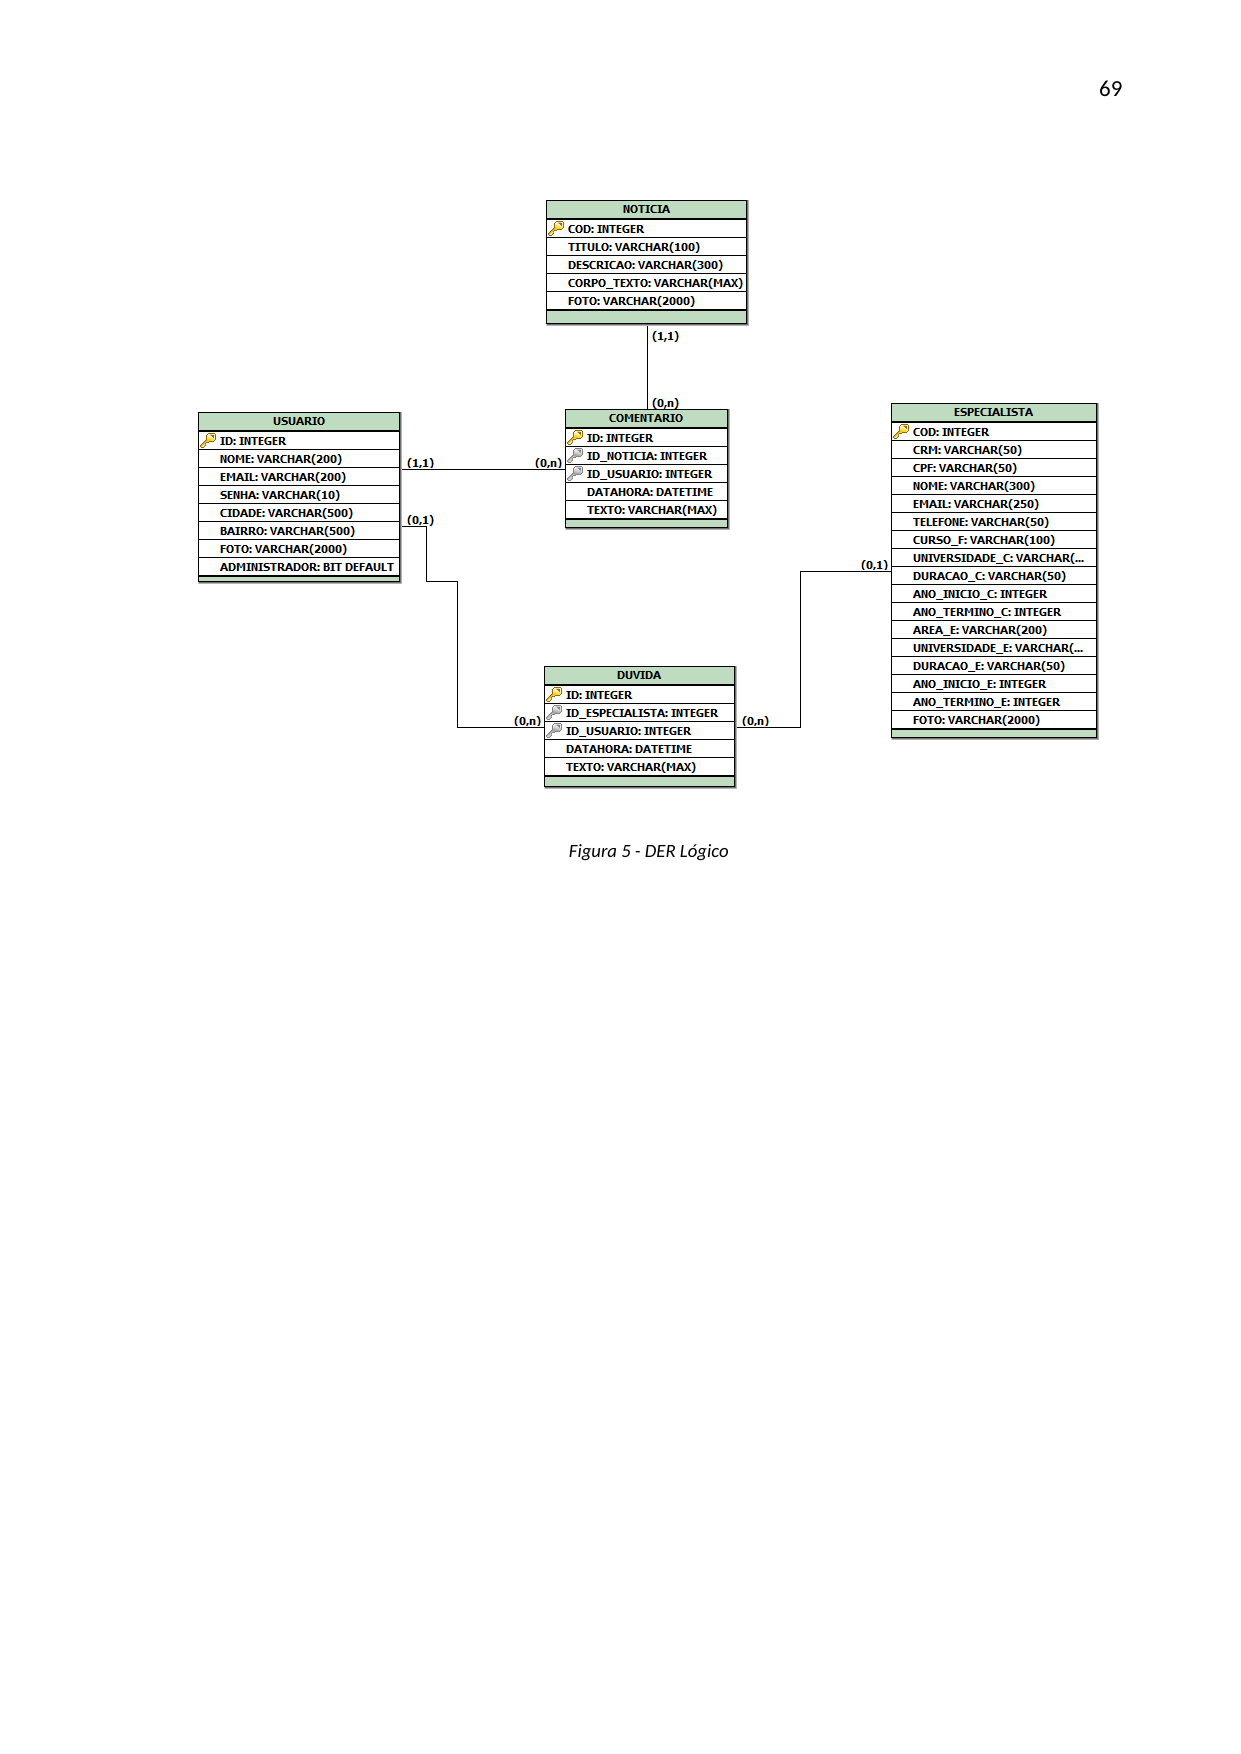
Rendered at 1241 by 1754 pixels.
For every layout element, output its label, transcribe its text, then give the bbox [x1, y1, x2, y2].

text Figura 5 - DER Lógico [177, 839, 1122, 862]
picture [177, 177, 1123, 809]
